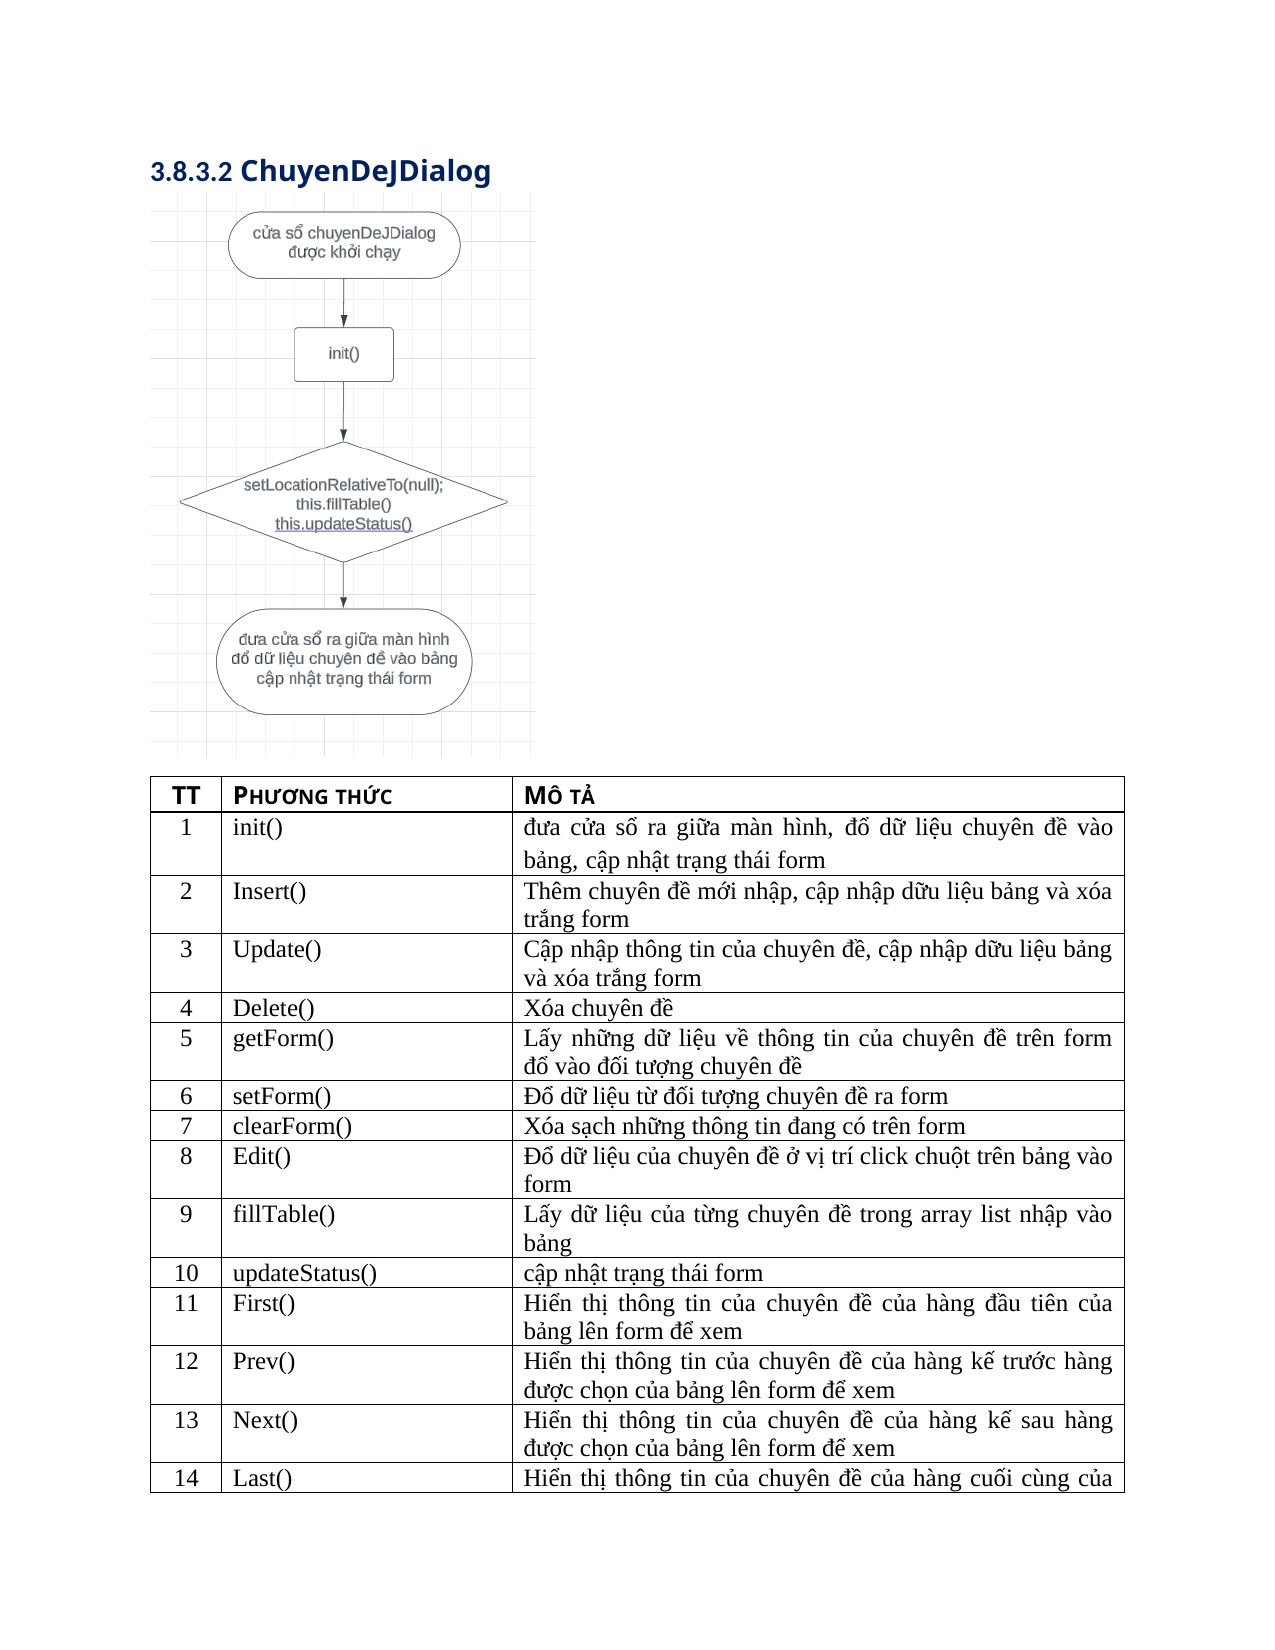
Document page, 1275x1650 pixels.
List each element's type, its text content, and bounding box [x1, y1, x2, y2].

table_cell Hiển thị thông tin của chuyên đề của hàng kế trước hàng được chọn của bảng lên form để xem [513, 1346, 1124, 1404]
table_cell fillTable() [222, 1199, 512, 1257]
table_cell Insert() [222, 876, 512, 933]
table_cell 2 [151, 876, 221, 933]
table_cell 6 [151, 1081, 221, 1110]
table_cell 7 [151, 1111, 221, 1140]
table_cell 3 [151, 934, 221, 992]
table_cell 13 [151, 1405, 221, 1462]
table_cell Đổ dữ liệu của chuyên đề ở vị trí click chuột trên bảng vào form [513, 1141, 1124, 1198]
table_cell 5 [151, 1023, 221, 1080]
table_cell First() [222, 1288, 512, 1345]
table_cell cập nhật trạng thái form [513, 1258, 1124, 1287]
table_cell clearForm() [222, 1111, 512, 1140]
table_cell Update() [222, 934, 512, 992]
table_cell 1 [151, 813, 221, 875]
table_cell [513, 1463, 1124, 1492]
table_cell updateStatus() [222, 1258, 512, 1287]
table_cell Lấy những dữ liệu về thông tin của chuyên đề trên form đổ vào đối tượng chuyên đề [513, 1023, 1124, 1080]
table_cell Xóa chuyên đề [513, 993, 1124, 1022]
table_cell init() [222, 813, 512, 875]
picture [150, 192, 536, 757]
table_cell Hiển thị thông tin của chuyên đề của hàng kế sau hàng được chọn của bảng lên form để xem [513, 1405, 1124, 1462]
table_cell Xóa sạch những thông tin đang có trên form [513, 1111, 1124, 1140]
table_cell Edit() [222, 1141, 512, 1198]
subtitle ChuyenDeJDialog [150, 150, 1125, 190]
table_cell 12 [151, 1346, 221, 1404]
table_cell đưa cửa sổ ra giữa màn hình, đổ dữ liệu chuyên đề vào bảng, cập nhật trạng thái form [513, 813, 1124, 875]
table_cell Next() [222, 1405, 512, 1462]
table_cell 8 [151, 1141, 221, 1198]
table_cell 14 [151, 1463, 221, 1492]
table_cell Prev() [222, 1346, 512, 1404]
table_cell 11 [151, 1288, 221, 1345]
table_cell 4 [151, 993, 221, 1022]
table_header Mô tả [513, 777, 1124, 811]
table_cell Delete() [222, 993, 512, 1022]
table_cell Cập nhập thông tin của chuyên đề, cập nhập dữu liệu bảng và xóa trắng form [513, 934, 1124, 992]
table_cell Last() [222, 1463, 512, 1492]
table_cell Đổ dữ liệu từ đối tượng chuyên đề ra form [513, 1081, 1124, 1110]
table_cell getForm() [222, 1023, 512, 1080]
table_header Phương thức [222, 777, 512, 811]
table_cell 9 [151, 1199, 221, 1257]
table_cell setForm() [222, 1081, 512, 1110]
table_cell Lấy dữ liệu của từng chuyên đề trong array list nhập vào bảng [513, 1199, 1124, 1257]
table_cell 10 [151, 1258, 221, 1287]
table_header TT [151, 777, 221, 811]
table_cell Hiển thị thông tin của chuyên đề của hàng đầu tiên của bảng lên form để xem [513, 1288, 1124, 1345]
table_cell Thêm chuyên đề mới nhập, cập nhập dữu liệu bảng và xóa trắng form [513, 876, 1124, 933]
